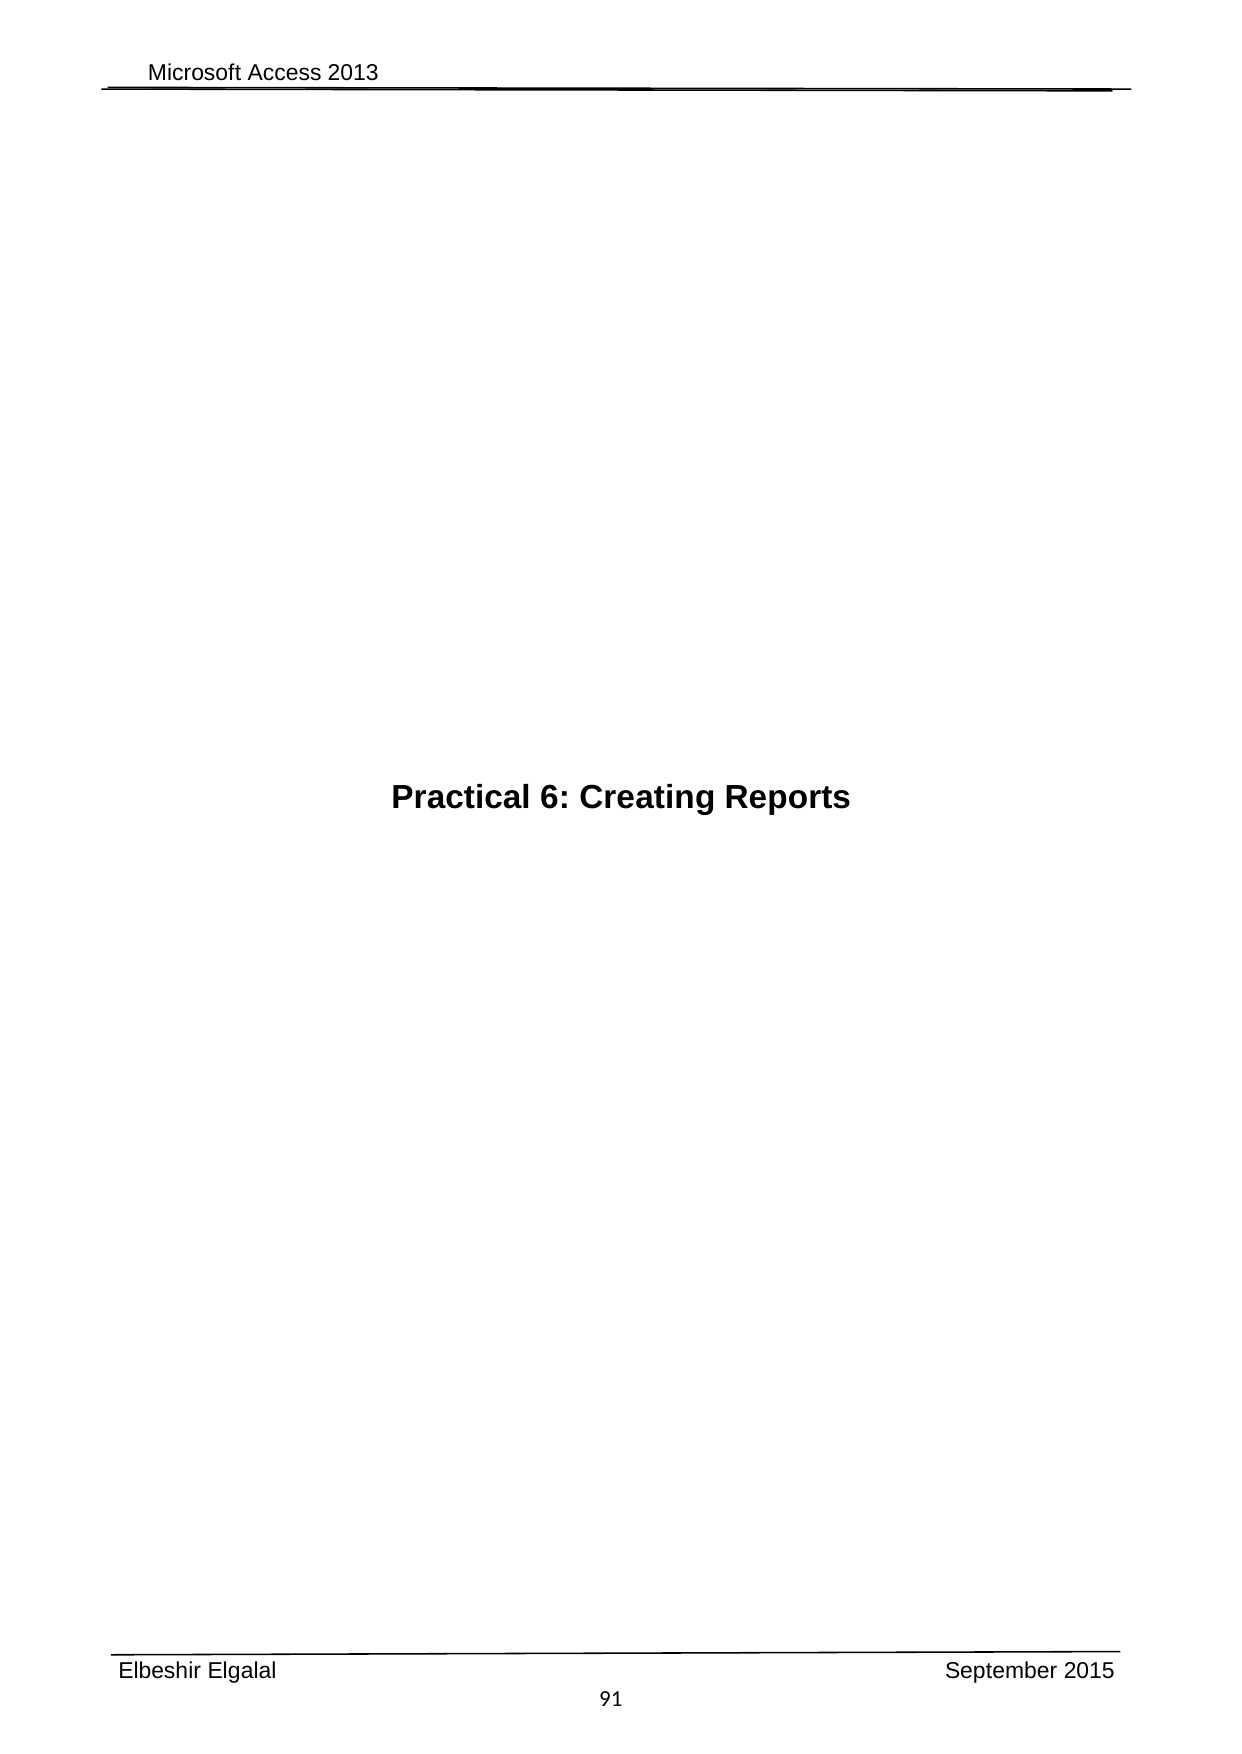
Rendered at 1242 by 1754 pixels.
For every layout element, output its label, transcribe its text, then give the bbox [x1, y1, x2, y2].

text Practical 6: Creating Reports [391, 777, 1135, 816]
